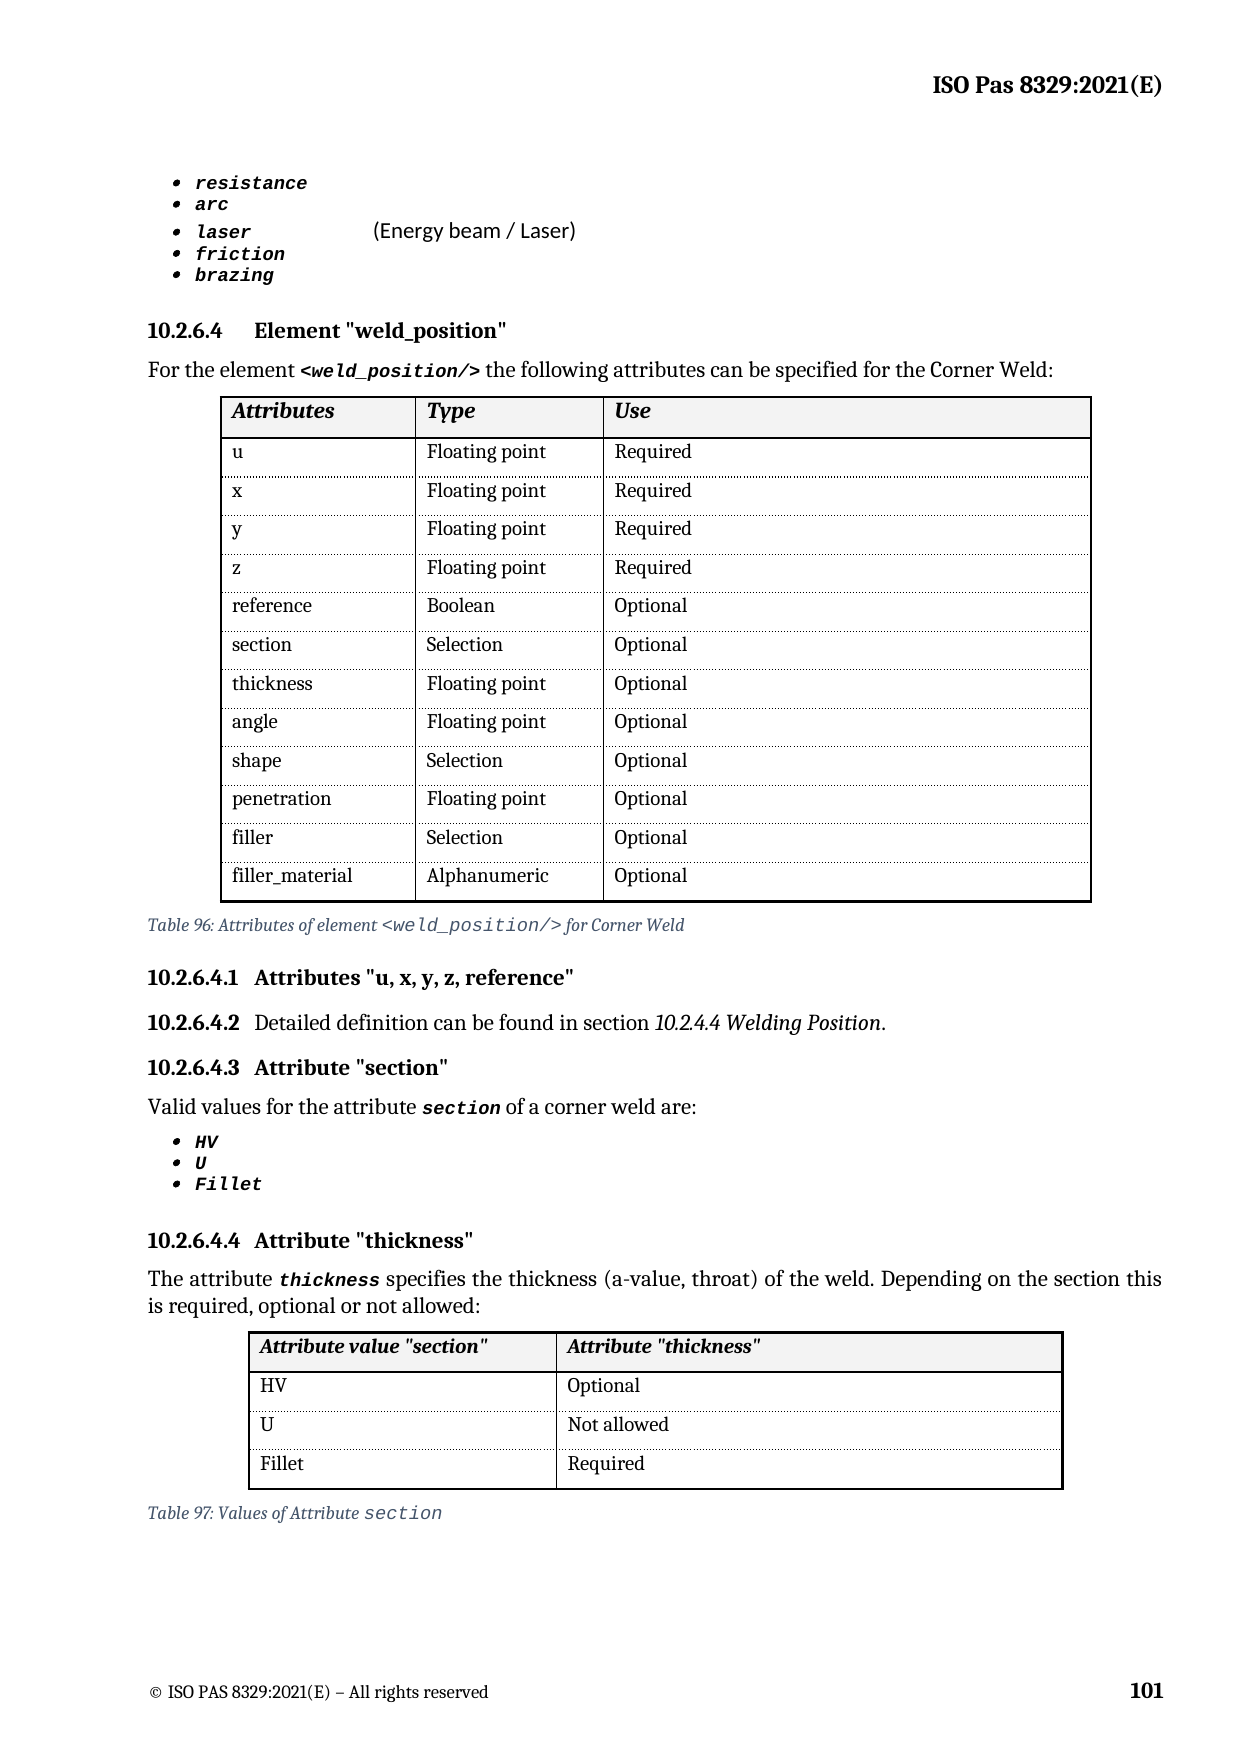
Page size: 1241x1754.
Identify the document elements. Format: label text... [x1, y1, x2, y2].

list U [171, 1154, 1163, 1175]
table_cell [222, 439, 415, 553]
text For the element <weld_position/> the following attributes can be specified for the Corner Weld: [148, 357, 1163, 383]
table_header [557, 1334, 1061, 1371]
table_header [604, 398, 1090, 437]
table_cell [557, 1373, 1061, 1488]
subtitle Attribute "section" [148, 1055, 1163, 1081]
subtitle Detailed definition can be found in section 10.2.4.4 . [148, 1009, 1163, 1036]
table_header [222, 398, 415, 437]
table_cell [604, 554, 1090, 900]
subtitle Element "weld_position" [148, 318, 1163, 344]
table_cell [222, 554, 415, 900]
text Table 96: Attributes of element <weld_position/> for Corner Weld [148, 915, 1163, 937]
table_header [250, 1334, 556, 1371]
list brazing [171, 266, 1163, 287]
text The attribute thickness specifies the thickness (a-value, throat) of the weld. Depending on the section this is required, optional or not allowed: [148, 1266, 1163, 1319]
list HV [171, 1132, 1163, 1154]
list laser (Energy beam / Laser) [171, 216, 1163, 244]
list resistance [171, 174, 1163, 195]
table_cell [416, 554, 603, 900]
text Table 97: Values of Attribute section [148, 1502, 1163, 1525]
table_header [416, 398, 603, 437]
list friction [171, 244, 1163, 266]
list arc [171, 195, 1163, 216]
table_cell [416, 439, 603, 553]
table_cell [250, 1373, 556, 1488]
list Fillet [171, 1175, 1163, 1196]
subtitle Attributes "u, x, y, z, reference" [148, 964, 1163, 991]
subtitle Attribute "thickness" [148, 1227, 1163, 1254]
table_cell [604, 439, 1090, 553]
text Valid values for the attribute section of a corner weld are: [148, 1093, 1163, 1120]
